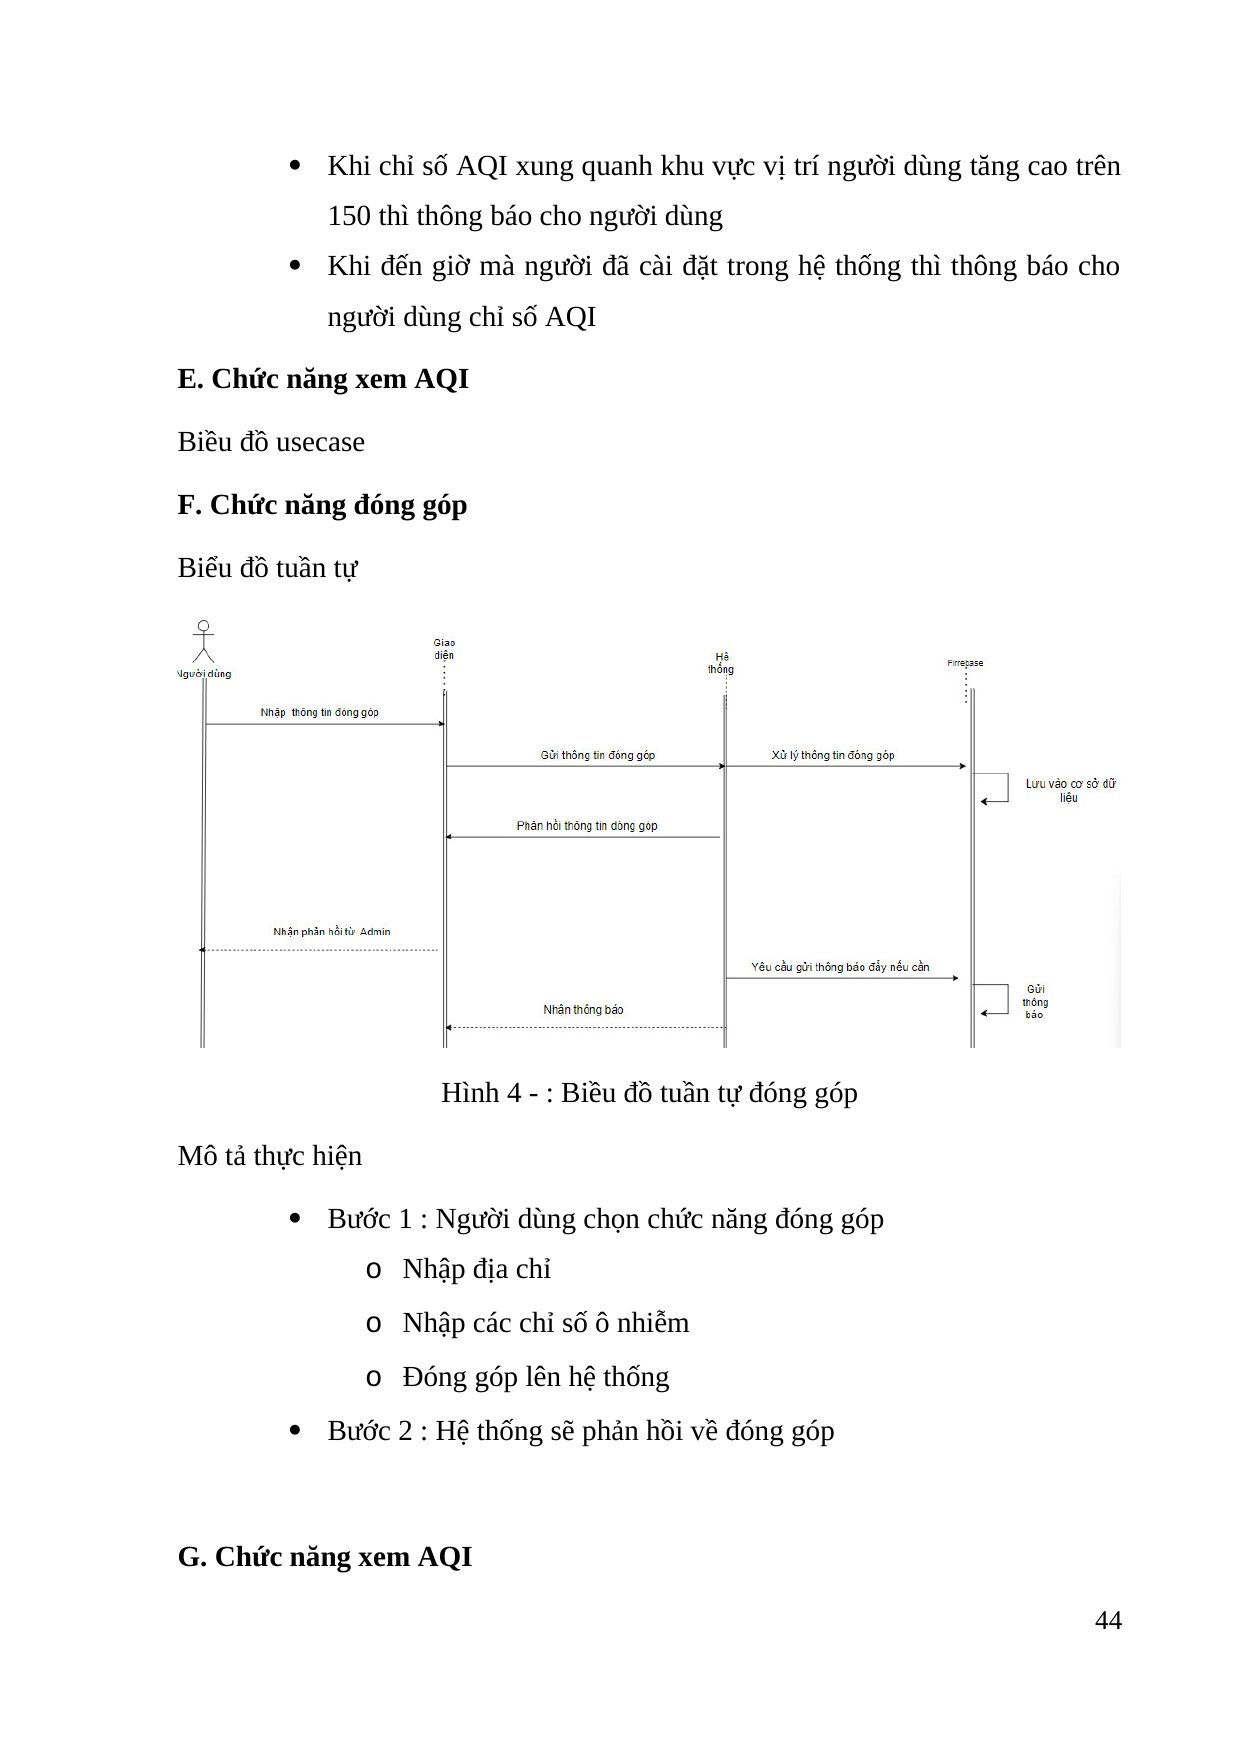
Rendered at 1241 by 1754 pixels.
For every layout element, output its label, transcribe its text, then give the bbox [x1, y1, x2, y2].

text F. Chức năng đóng góp [177, 487, 1122, 521]
picture [177, 612, 1121, 1048]
text E. Chức năng xem AQI [177, 362, 1122, 395]
list Đóng góp lên hệ thống [365, 1359, 1122, 1396]
text G. Chức năng xem AQI [177, 1539, 1122, 1573]
list Nhập địa chỉ [365, 1251, 1122, 1287]
text Mô tả thực hiện [177, 1138, 1122, 1172]
list Bước 2 : Hệ thống sẽ phản hồi về đóng góp [290, 1413, 1122, 1447]
list Bước 1 : Người dùng chọn chức năng đóng góp [290, 1201, 1122, 1234]
text Hình 4 - : Biều đồ tuần tự đóng góp [177, 1075, 1122, 1109]
text Biểu đồ tuần tự [177, 550, 1122, 584]
list Khi đến giờ mà người đã cài đặt trong hệ thống thì thông báo cho người dùng chỉ số AQI [290, 248, 1122, 332]
text Biều đồ usecase [177, 424, 1122, 458]
list Nhập các chỉ số ô nhiễm [365, 1305, 1122, 1341]
list Khi chỉ số AQI xung quanh khu vực vị trí người dùng tăng cao trên 150 thì thông báo cho người dùng [290, 148, 1122, 232]
